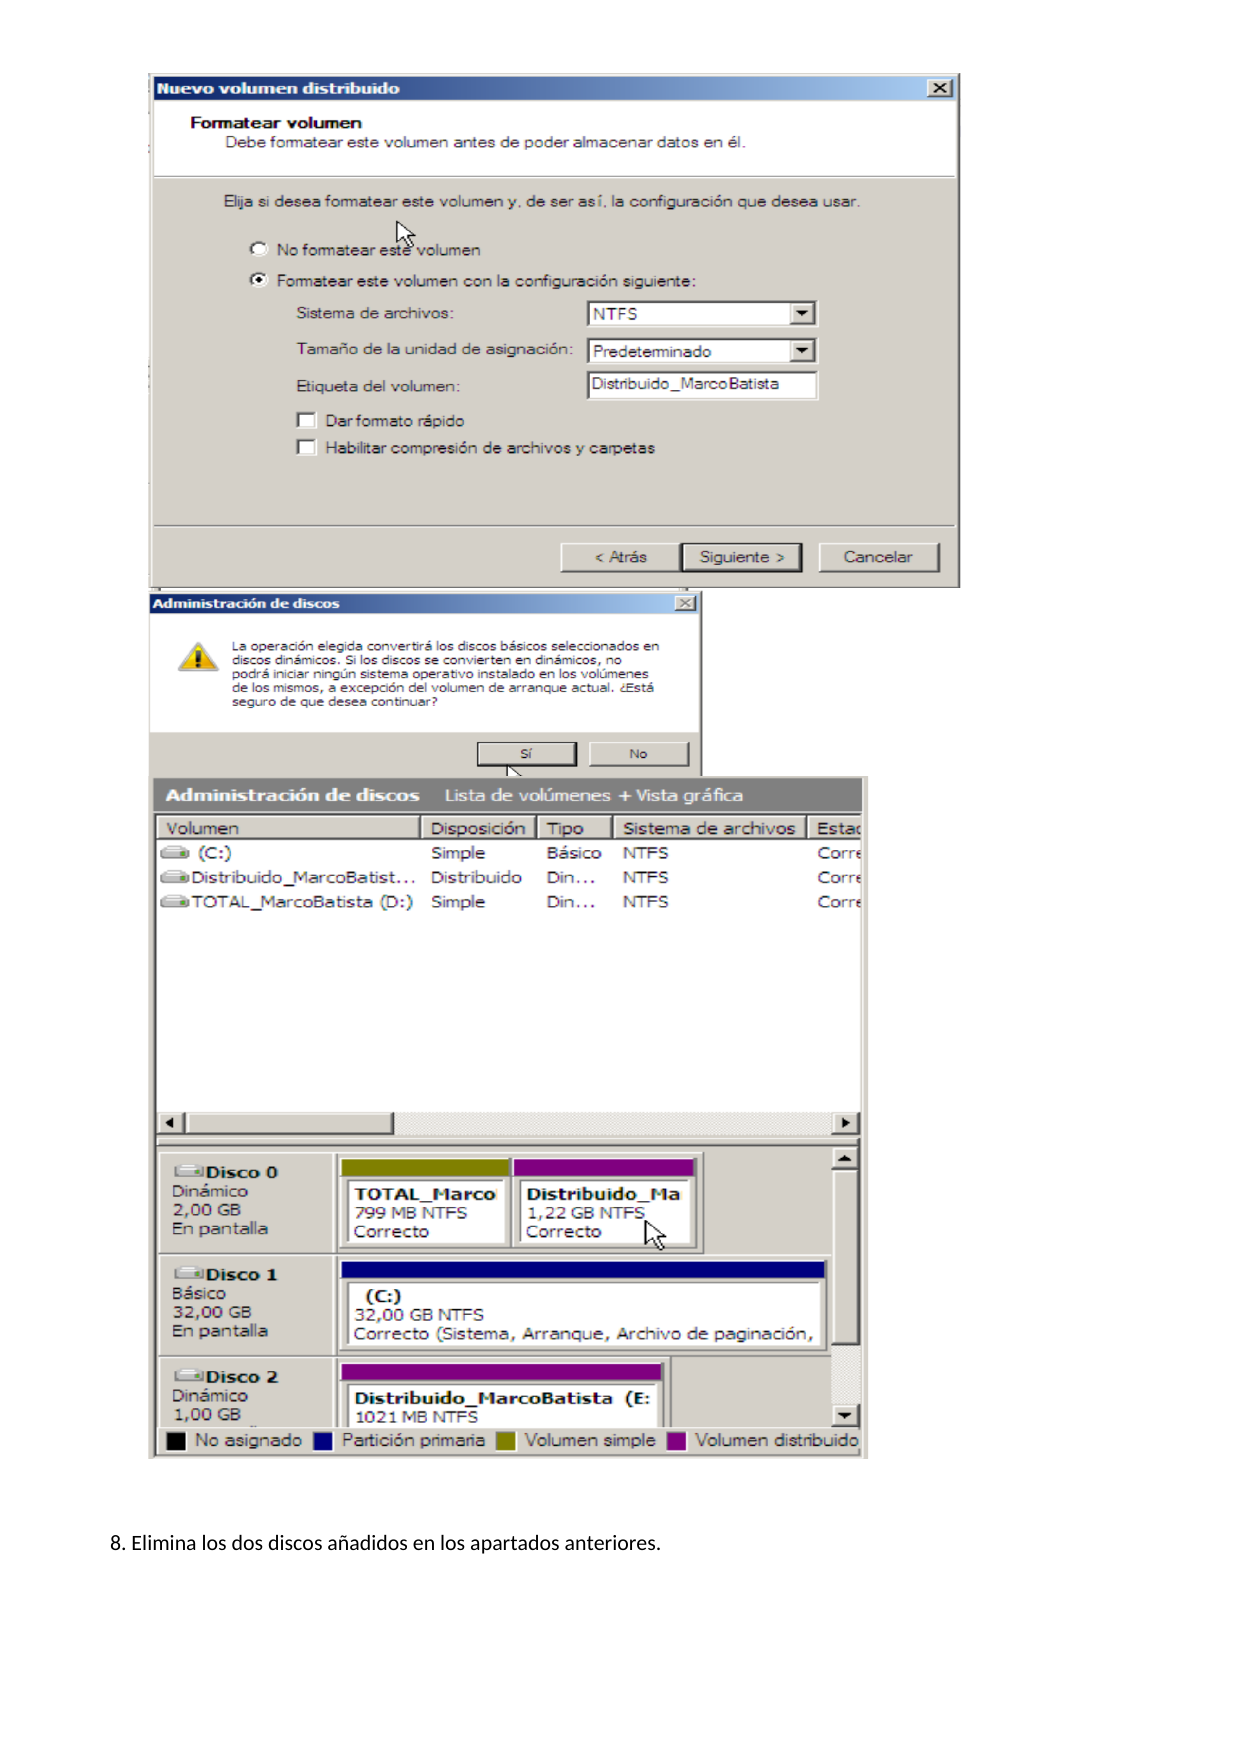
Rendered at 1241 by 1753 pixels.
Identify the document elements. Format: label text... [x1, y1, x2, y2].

picture [148, 73, 961, 1459]
text 8. Elimina los dos discos añadidos en los apartados anteriores. [110, 1529, 1181, 1555]
